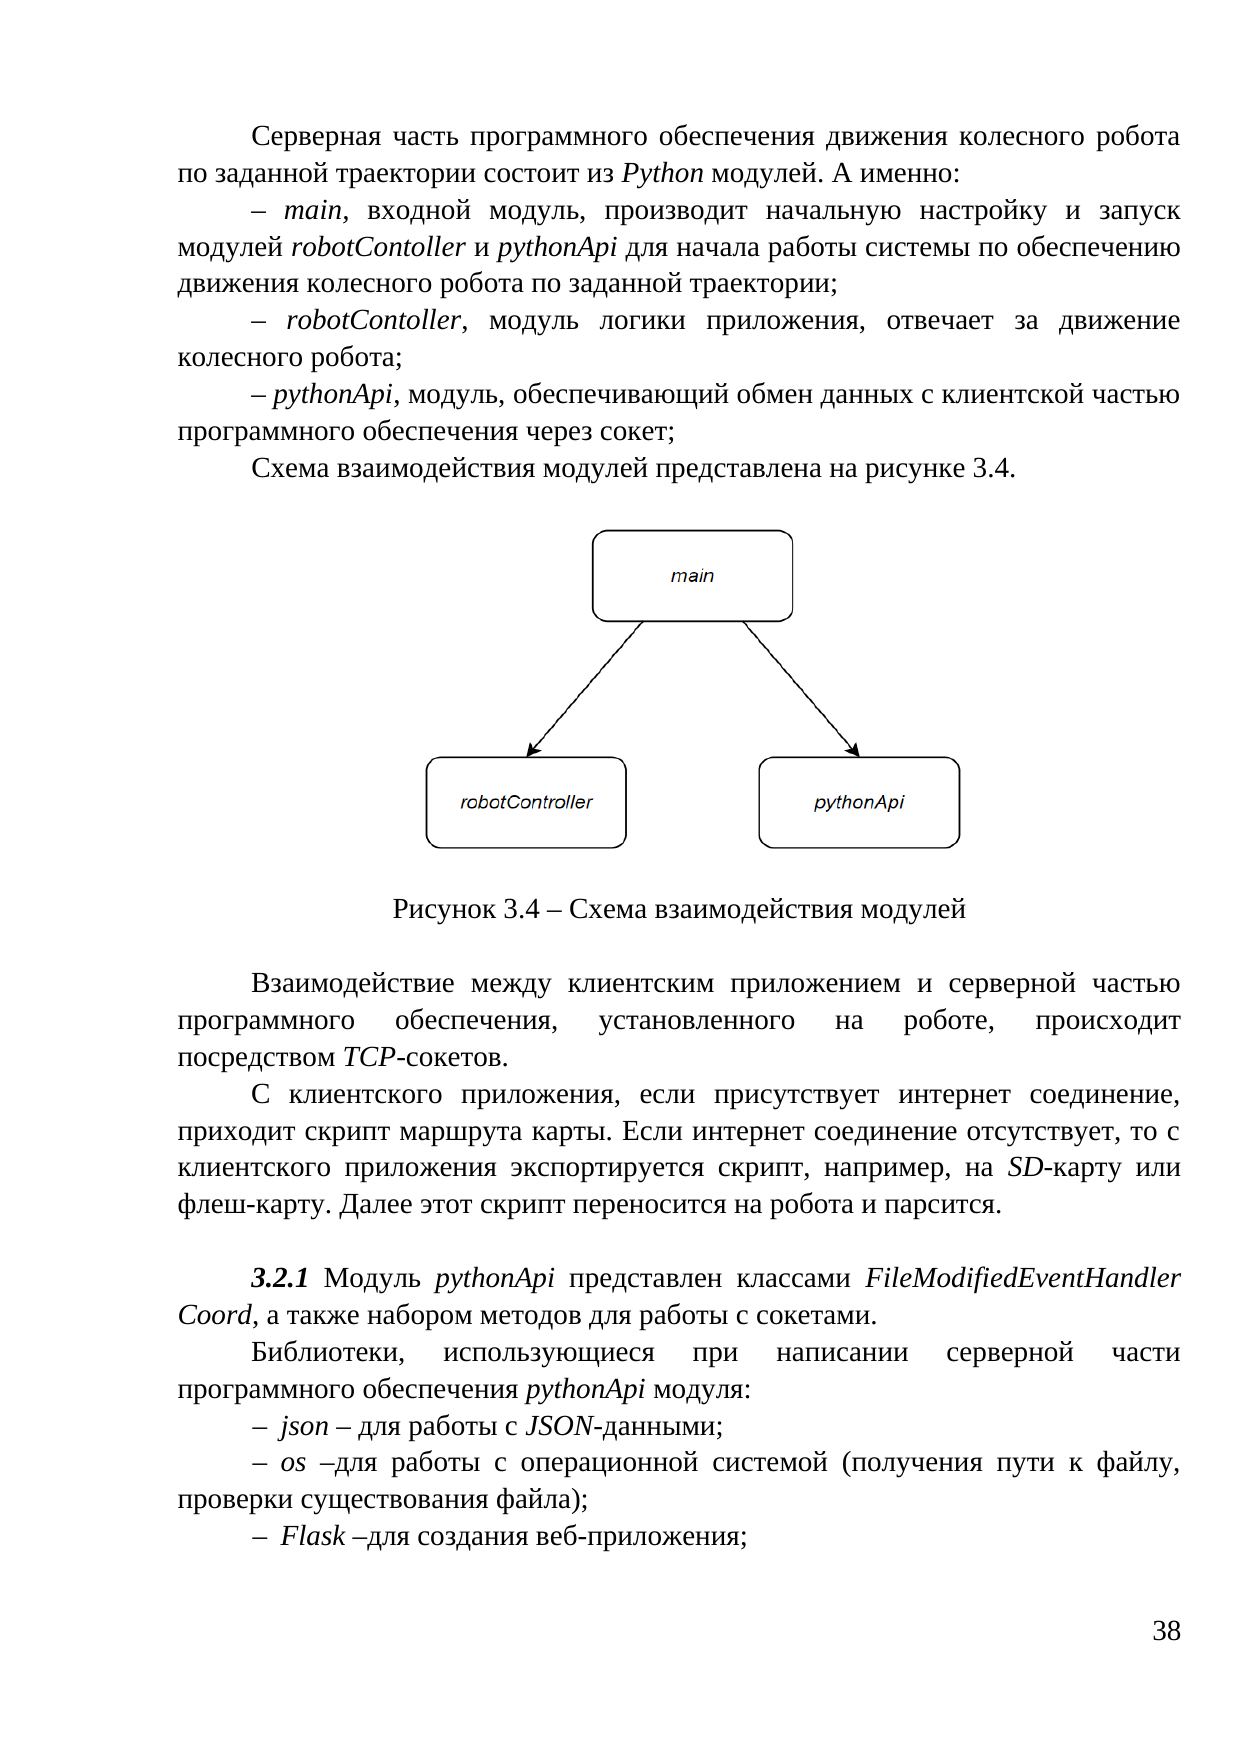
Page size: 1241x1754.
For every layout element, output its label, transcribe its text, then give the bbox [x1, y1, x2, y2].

text Взаимодействие между клиентским приложением и серверной частью программного обеспечения, установленного на роботе, происходит посредством TCP-сокетов. [177, 965, 1181, 1072]
text – robotContoller, модуль логики приложения, отвечает за движение колесного робота; [177, 302, 1181, 373]
text С клиентского приложения, если присутствует интернет соединение, приходит скрипт маршрута карты. Если интернет соединение отсутствует, то с клиентского приложения экспортируется скрипт, например, на SD-карту или флеш-карту. Далее этот скрипт переносится на робота и парсится. [177, 1076, 1181, 1220]
text – pythonApi, модуль, обеспечивающий обмен данных с клиентской частью программного обеспечения через сокет; [177, 376, 1181, 447]
text – main, входной модуль, производит начальную настройку и запуск модулей robotContoller и pythonApi для начала работы системы по обеспечению движения колесного робота по заданной траектории; [177, 192, 1181, 299]
text 3.2.1 Модуль pythonApi представлен классами FileModifiedEventHandler Coord, а также набором методов для работы с сокетами. [177, 1260, 1181, 1331]
text Схема взаимодействия модулей представлена на рисунке 3.4. [177, 450, 1181, 483]
list json – для работы с JSON-данными; [177, 1408, 1181, 1441]
text Рисунок 3.4 – Схема взаимодействия модулей [177, 891, 1181, 925]
text Серверная часть программного обеспечения движения колесного робота по заданной траектории состоит из Python модулей. А именно: [177, 118, 1181, 188]
text Библиотеки, использующиеся при написании серверной части программного обеспечения pythonApi модуля: [177, 1334, 1181, 1404]
list os –для работы с операционной системой (получения пути к файлу, проверки существования файла); [177, 1444, 1181, 1515]
picture [386, 523, 973, 852]
list Flask –для создания веб-приложения; [177, 1518, 1181, 1552]
